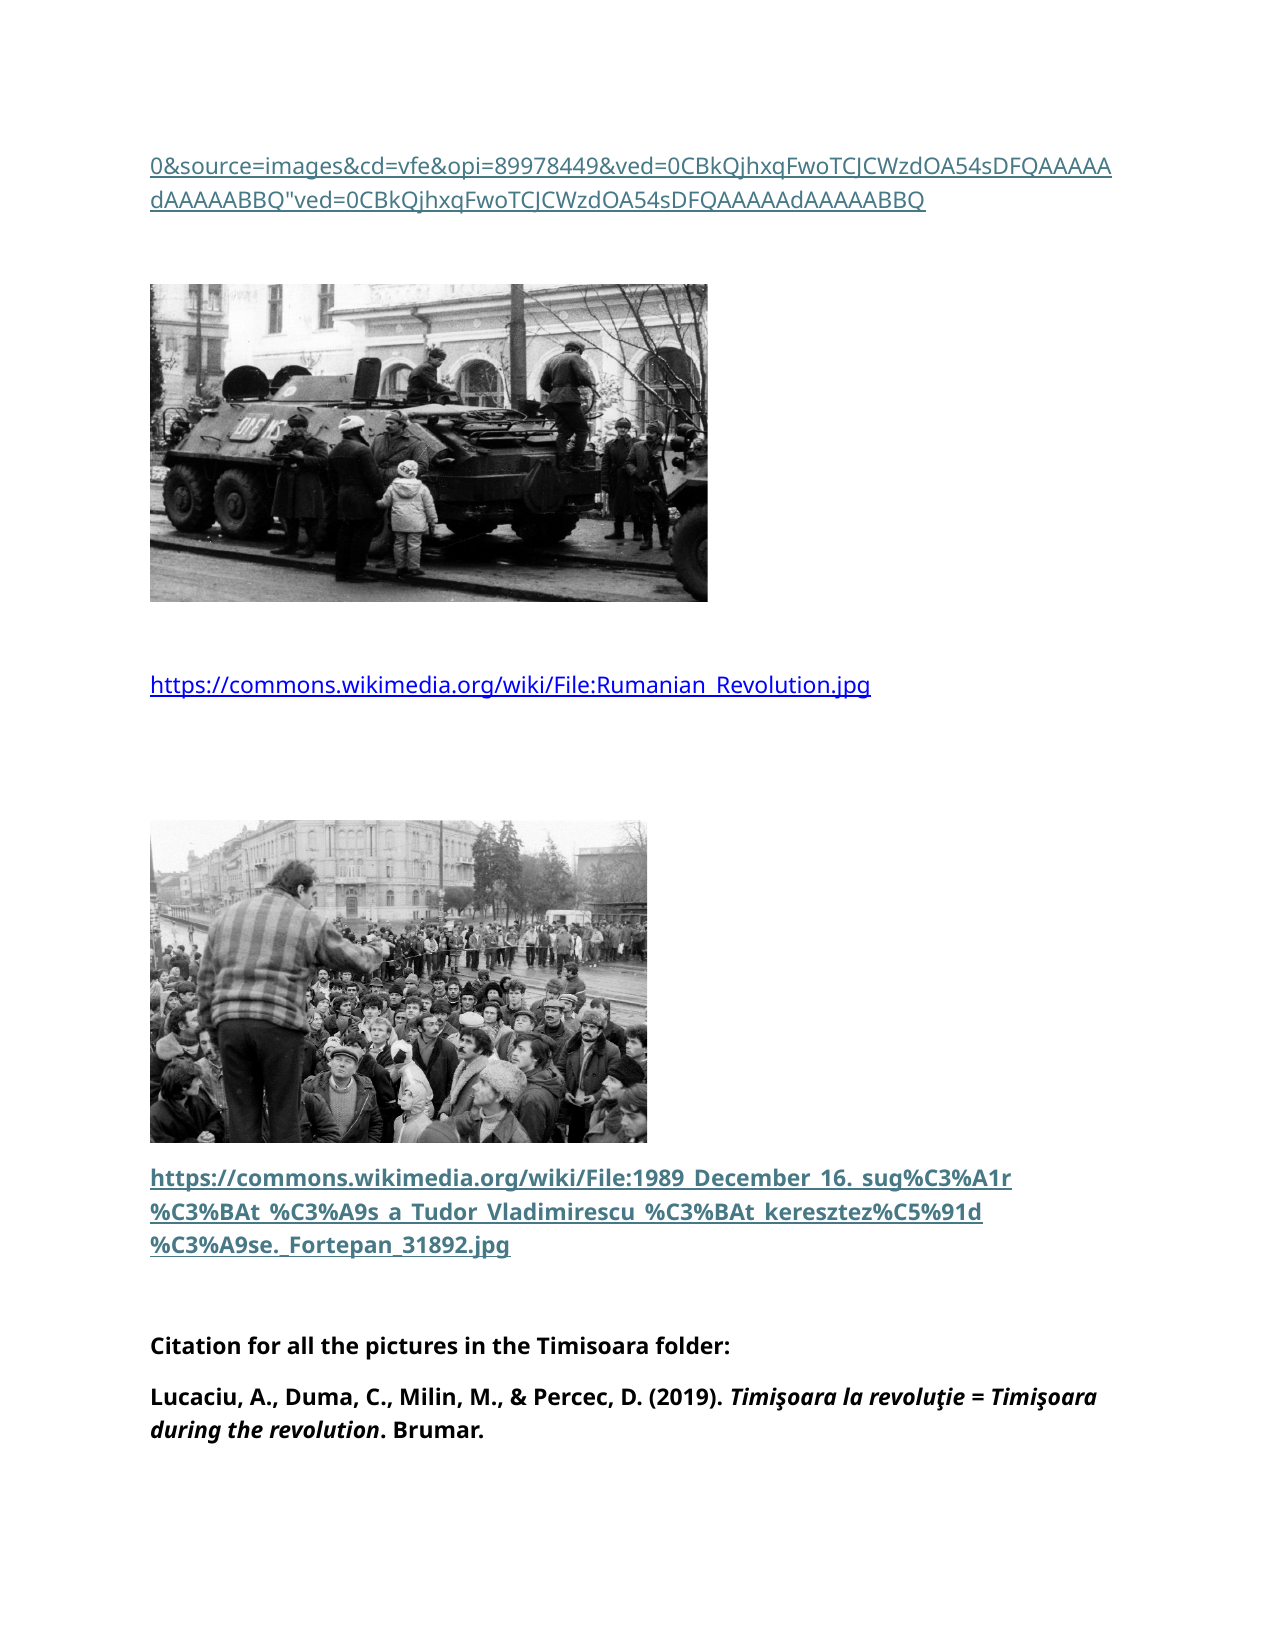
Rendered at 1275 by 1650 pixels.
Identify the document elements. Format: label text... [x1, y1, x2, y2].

text https://commons.wikimedia.org/wiki/File:Rumanian_Revolution.jpg [150, 669, 1125, 700]
picture [150, 820, 648, 1143]
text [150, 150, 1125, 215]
text https://commons.wikimedia.org/wiki/File:1989_December_16._sug%C3%A1r%C3%BAt_%C3%A9s_a_Tudor_Vladimirescu_%C3%BAt_keresztez%C5%91d%C3%A9se._Fortepan_31892.jpg [150, 1162, 1125, 1261]
picture [150, 284, 708, 602]
text Citation for all the pictures in the Timisoara folder: [150, 1330, 1125, 1361]
text Lucaciu, A., Duma, C., Milin, M., & Percec, D. (2019). Timişoara la revoluţie = Timişoara during the revolution. Brumar. [150, 1381, 1125, 1446]
